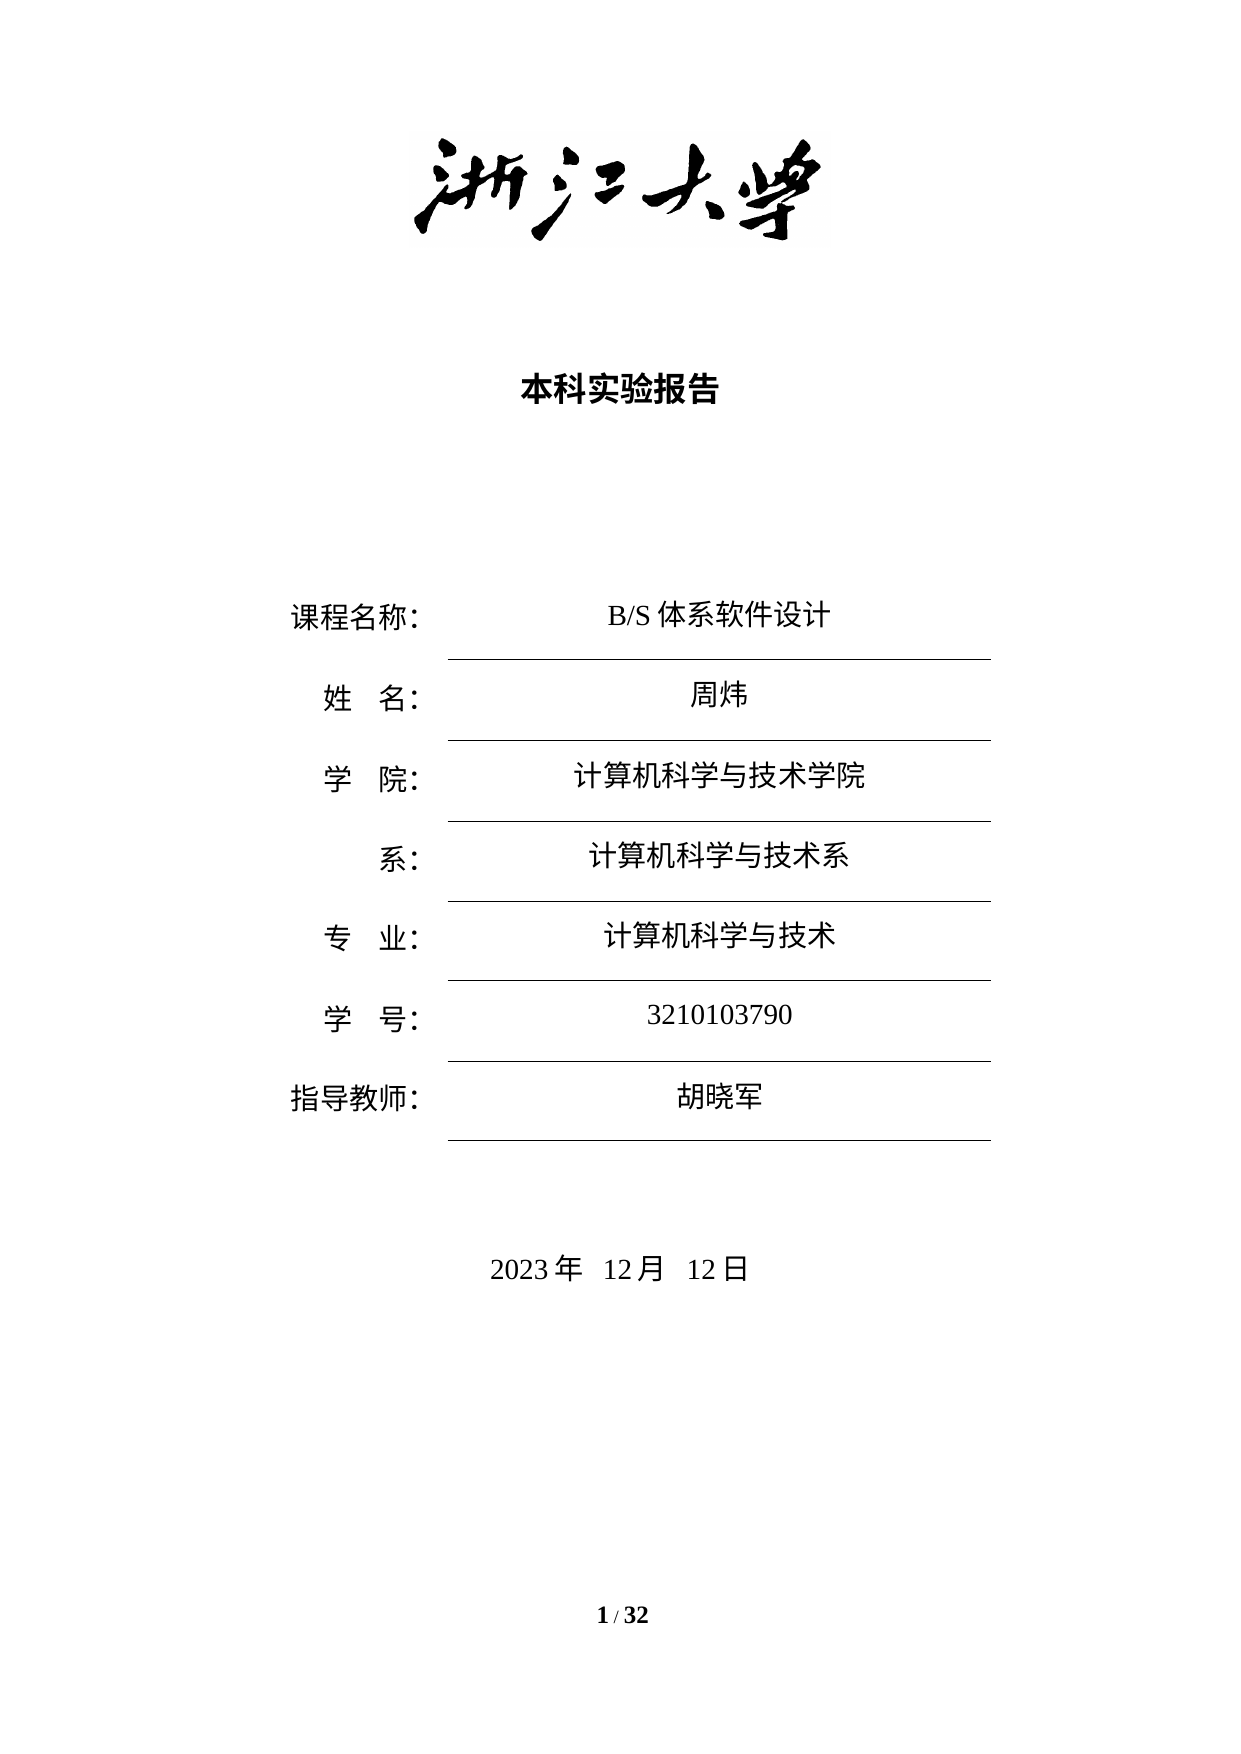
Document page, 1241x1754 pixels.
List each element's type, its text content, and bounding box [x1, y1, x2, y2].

table_cell 系： [249, 821, 448, 901]
table_cell 姓 名： [249, 659, 448, 740]
table_cell 胡晓军 [448, 1062, 991, 1140]
text 2023年 12月 12日 [100, 1234, 1140, 1299]
table_cell 3210103790 [448, 981, 991, 1061]
table_cell 计算机科学与技术 [448, 902, 991, 980]
table_cell 指导教师： [249, 1061, 448, 1140]
picture [408, 131, 832, 248]
table_cell 计算机科学与技术学院 [448, 741, 991, 821]
table_cell 学 号： [249, 980, 448, 1061]
table_cell 周炜 [448, 660, 991, 740]
table_cell 学 院： [249, 740, 448, 821]
table_cell 计算机科学与技术系 [448, 822, 991, 901]
table_header B/S体系软件设计 [448, 580, 991, 659]
text 本科实验报告 [100, 354, 1140, 419]
table_cell 专 业： [249, 901, 448, 980]
table_header 课程名称： [249, 580, 448, 659]
